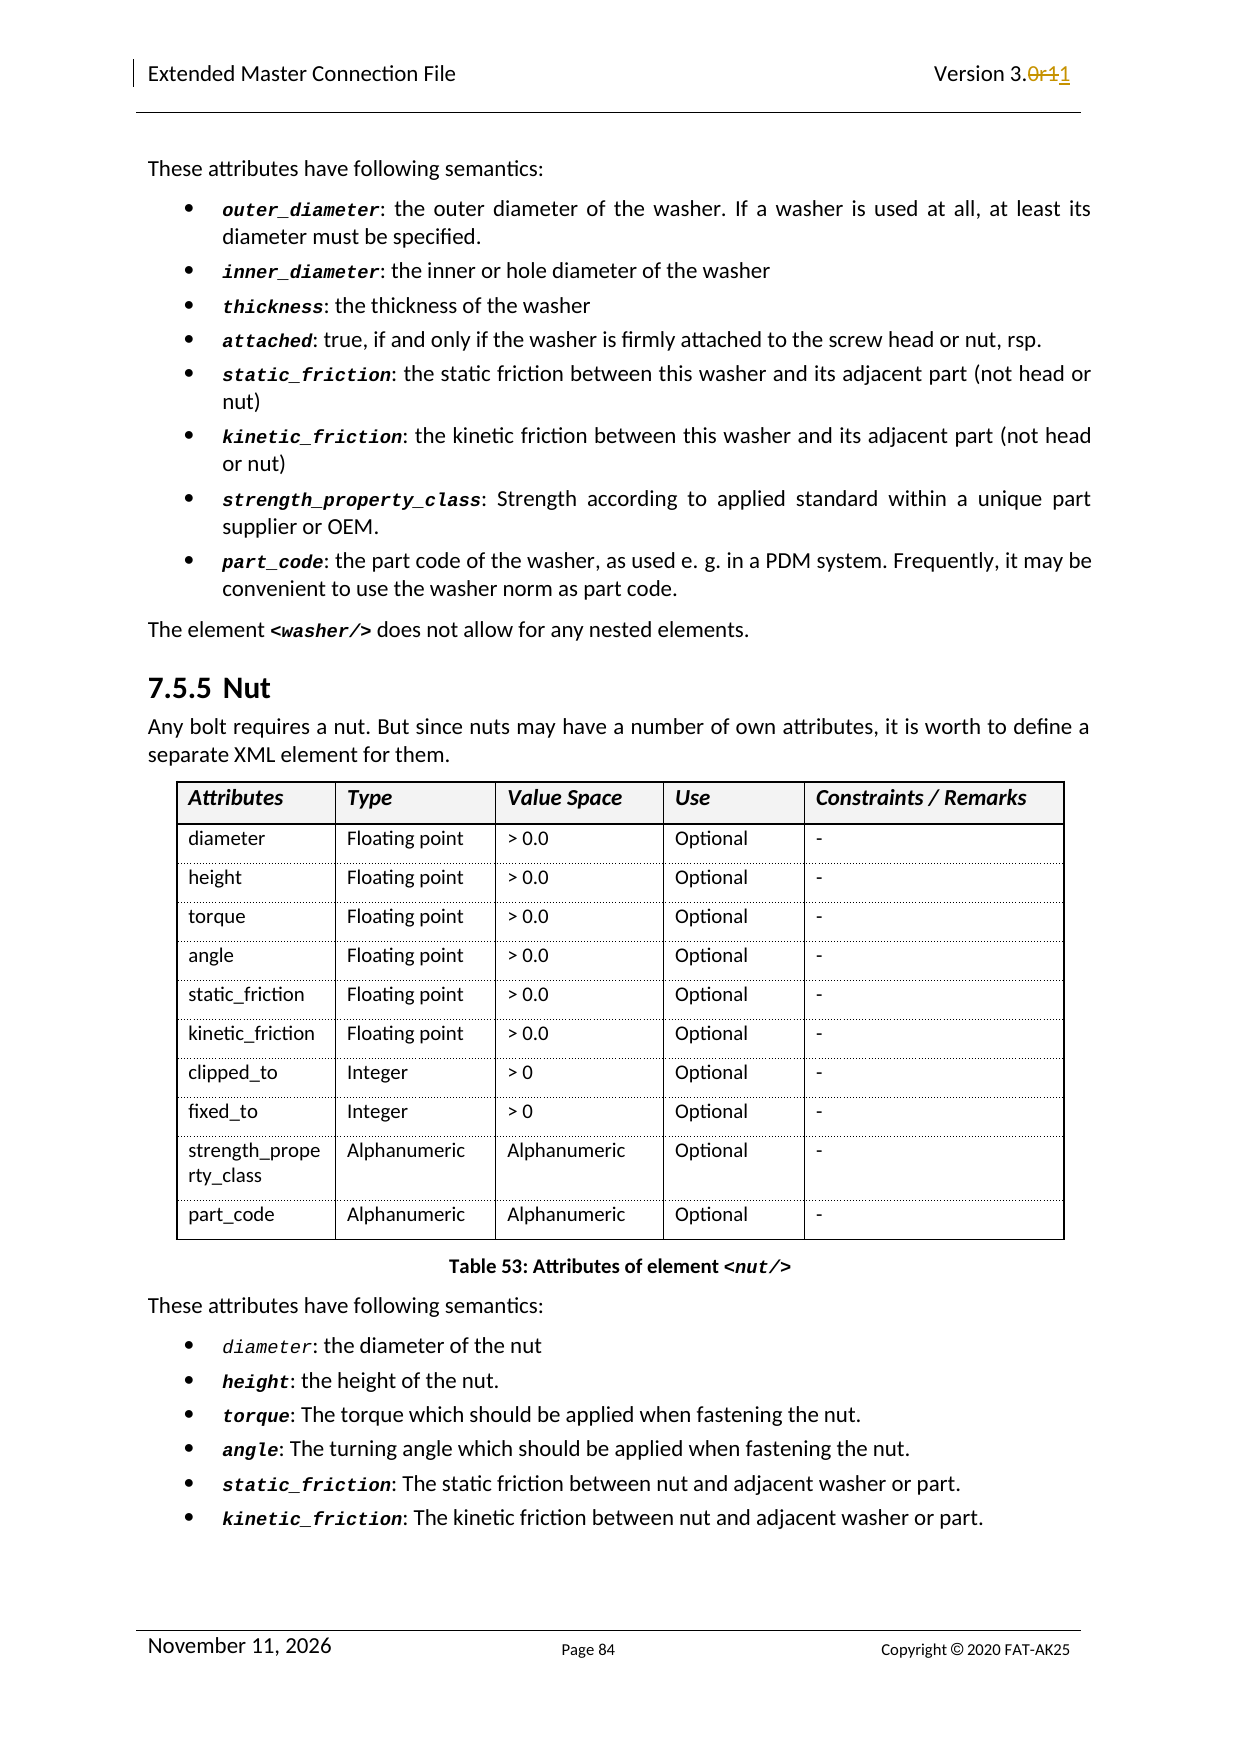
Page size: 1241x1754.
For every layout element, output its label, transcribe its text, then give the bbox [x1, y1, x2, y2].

list height: the height of the nut. [185, 1366, 1092, 1394]
list static_friction: The static friction between nut and adjacent washer or part. [185, 1469, 1092, 1497]
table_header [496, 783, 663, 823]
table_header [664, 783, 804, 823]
text These attributes have following semantics: [148, 154, 1092, 182]
text These attributes have following semantics: [148, 1291, 1092, 1319]
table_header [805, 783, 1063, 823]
list attached: true, if and only if the washer is firmly attached to the screw head or nut, rsp. [185, 325, 1092, 353]
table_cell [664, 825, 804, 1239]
text The element <washer/> does not allow for any nested elements. [148, 615, 1092, 643]
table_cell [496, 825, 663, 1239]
list thickness: the thickness of the washer [185, 291, 1092, 319]
list kinetic_friction: The kinetic friction between nut and adjacent washer or part. [185, 1503, 1092, 1531]
list diameter: the diameter of the nut [185, 1332, 1092, 1360]
list torque: The torque which should be applied when fastening the nut. [185, 1400, 1092, 1428]
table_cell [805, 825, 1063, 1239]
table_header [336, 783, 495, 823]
list kinetic_friction: the kinetic friction between this washer and its adjacent part (not head or nut) [185, 422, 1092, 478]
text Table 53: Attributes of element <nut/> [148, 1253, 1092, 1279]
list angle: The turning angle which should be applied when fastening the nut. [185, 1434, 1092, 1462]
list static_friction: the static friction between this washer and its adjacent part (not head or nut) [185, 359, 1092, 415]
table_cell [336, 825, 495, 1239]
subtitle Nut [148, 668, 1092, 706]
list part_code: the part code of the washer, as used e. g. in a PDM system. Frequently, it may be convenient to use the washer norm as part code. [185, 546, 1092, 602]
list inner_diameter: the inner or hole diameter of the washer [185, 256, 1092, 284]
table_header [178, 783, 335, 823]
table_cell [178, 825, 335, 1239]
text Any bolt requires a nut. But since nuts may have a number of own attributes, it is worth to define a separate XML element for them. [148, 712, 1092, 768]
list outer_diameter: the outer diameter of the washer. If a washer is used at all, at least its diameter must be specified. [185, 194, 1092, 250]
list strength_property_class: Strength according to applied standard within a unique part supplier or OEM. [185, 484, 1092, 540]
